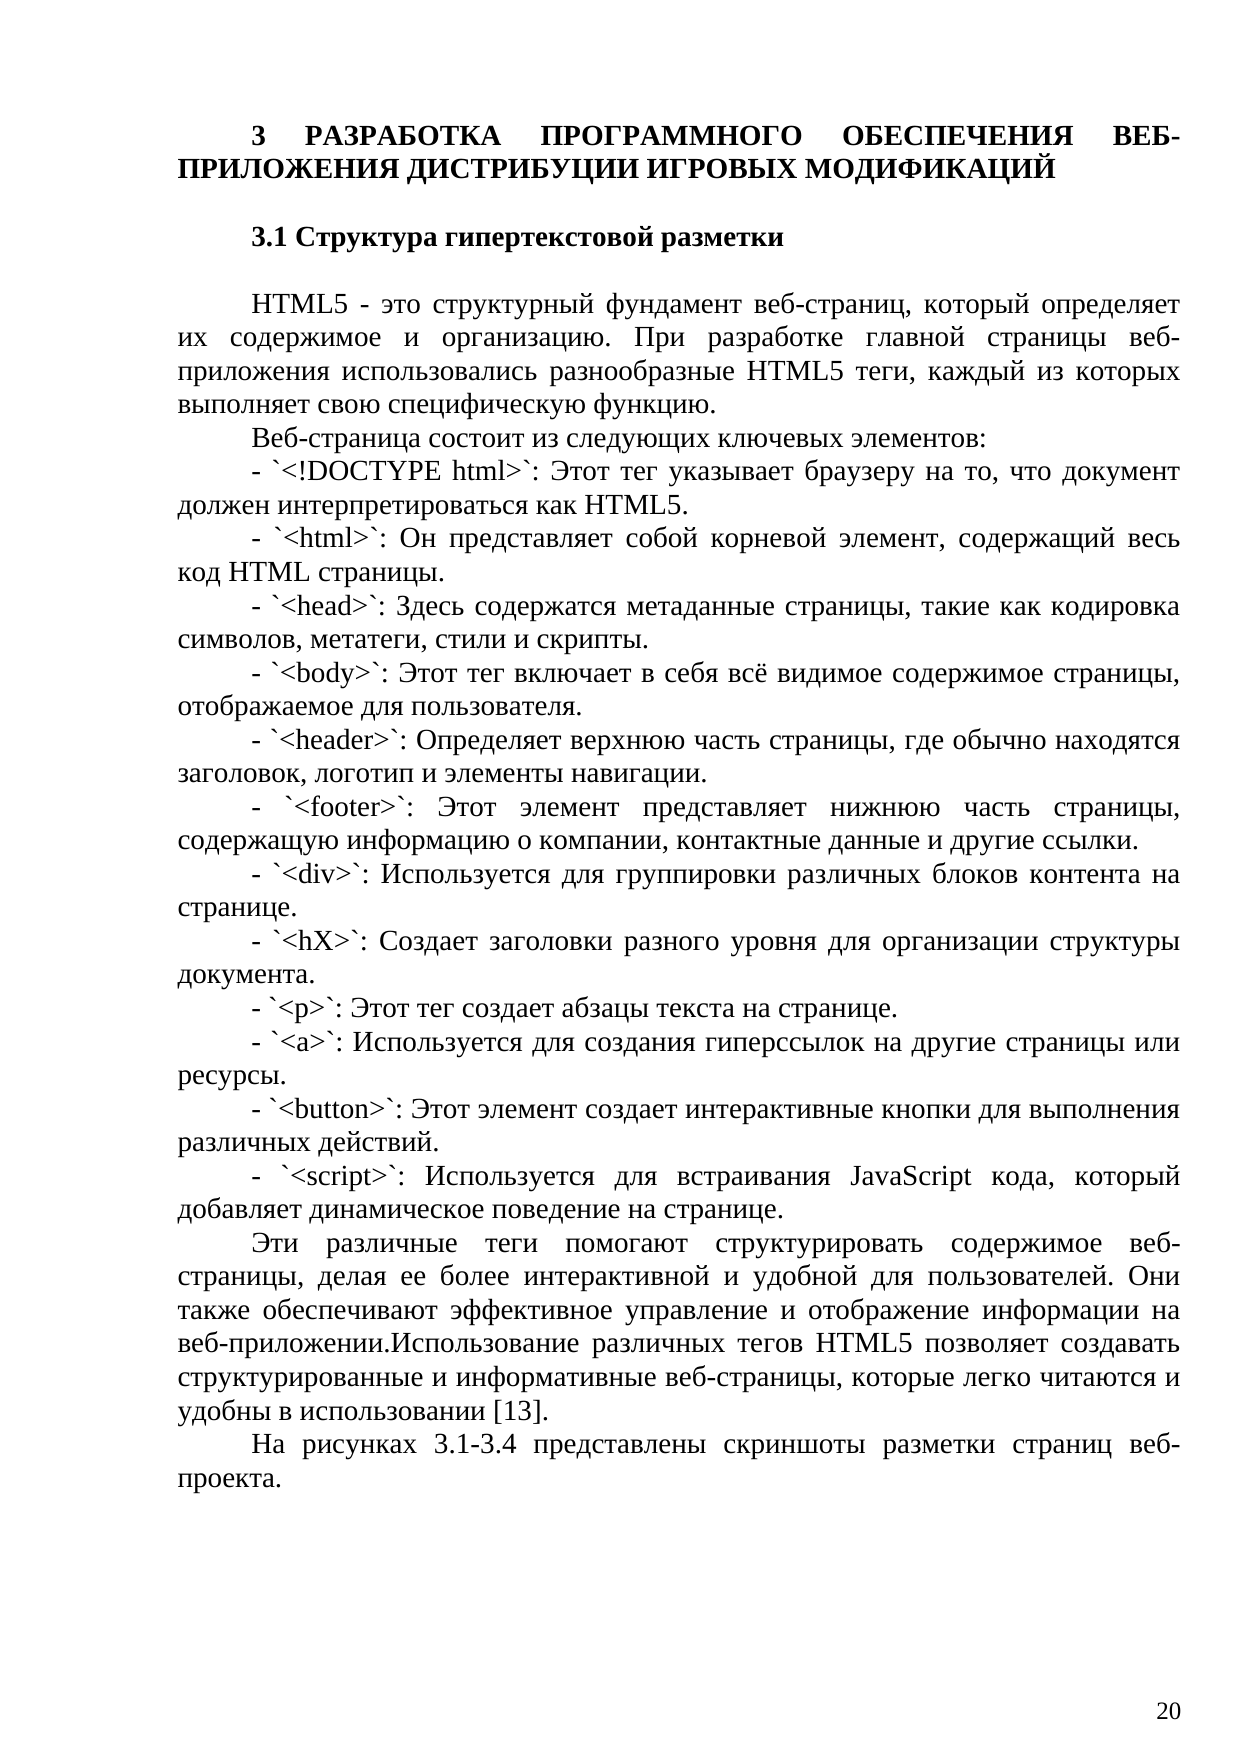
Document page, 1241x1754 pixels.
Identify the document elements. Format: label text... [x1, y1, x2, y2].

text - `<a>`: Используется для создания гиперссылок на другие страницы или ресурсы. [177, 1024, 1181, 1091]
text - `<script>`: Используется для встраивания JavaScript кода, который добавляет динамическое поведение на странице. [177, 1158, 1181, 1225]
text Эти различные теги помогают структурировать содержимое веб-страницы, делая ее более интерактивной и удобной для пользователей. Они также обеспечивают эффективное управление и отображение информации на веб-приложении.Использование различных тегов HTML5 позволяет создавать структурированные и информативные веб-страницы, которые легко читаются и удобны в использовании [13]. [177, 1225, 1181, 1426]
text - `<!DOCTYPE html>`: Этот тег указывает браузеру на то, что документ должен интерпретироваться как HTML5. [177, 453, 1181, 521]
text - `<header>`: Определяет верхнюю часть страницы, где обычно находятся заголовок, логотип и элементы навигации. [177, 722, 1181, 789]
text - `<button>`: Этот элемент создает интерактивные кнопки для выполнения различных действий. [177, 1091, 1181, 1158]
text 3 РАЗРАБОТКА ПРОГРАММНОГО ОБЕСПЕЧЕНИЯ ВЕБ-ПРИЛОЖЕНИЯ ДИСТРИБУЦИИ ИГРОВЫХ МОДИФИКАЦИЙ [177, 118, 1181, 185]
text - `<div>`: Используется для группировки различных блоков контента на странице. [177, 856, 1181, 923]
text - `<p>`: Этот тег создает абзацы текста на странице. [177, 990, 1181, 1024]
text Веб-страница состоит из следующих ключевых элементов: [177, 420, 1181, 453]
text - `<head>`: Здесь содержатся метаданные страницы, такие как кодировка символов, метатеги, стили и скрипты. [177, 588, 1181, 655]
text - `<hX>`: Создает заголовки разного уровня для организации структуры документа. [177, 923, 1181, 990]
text - `<html>`: Он представляет собой корневой элемент, содержащий весь код HTML страницы. [177, 521, 1181, 588]
text HTML5 - это структурный фундамент веб-страниц, который определяет их содержимое и организацию. При разработке главной страницы веб-приложения использовались разнообразные HTML5 теги, каждый из которых выполняет свою специфическую функцию. [177, 286, 1181, 420]
text - `<footer>`: Этот элемент представляет нижнюю часть страницы, содержащую информацию о компании, контактные данные и другие ссылки. [177, 789, 1181, 856]
text На рисунках 3.1-3.4 представлены скриншоты разметки страниц веб-проекта. [177, 1426, 1181, 1493]
text - `<body>`: Этот тег включает в себя всё видимое содержимое страницы, отображаемое для пользователя. [177, 655, 1181, 722]
text 3.1 Структура гипертекстовой разметки [177, 219, 1181, 252]
